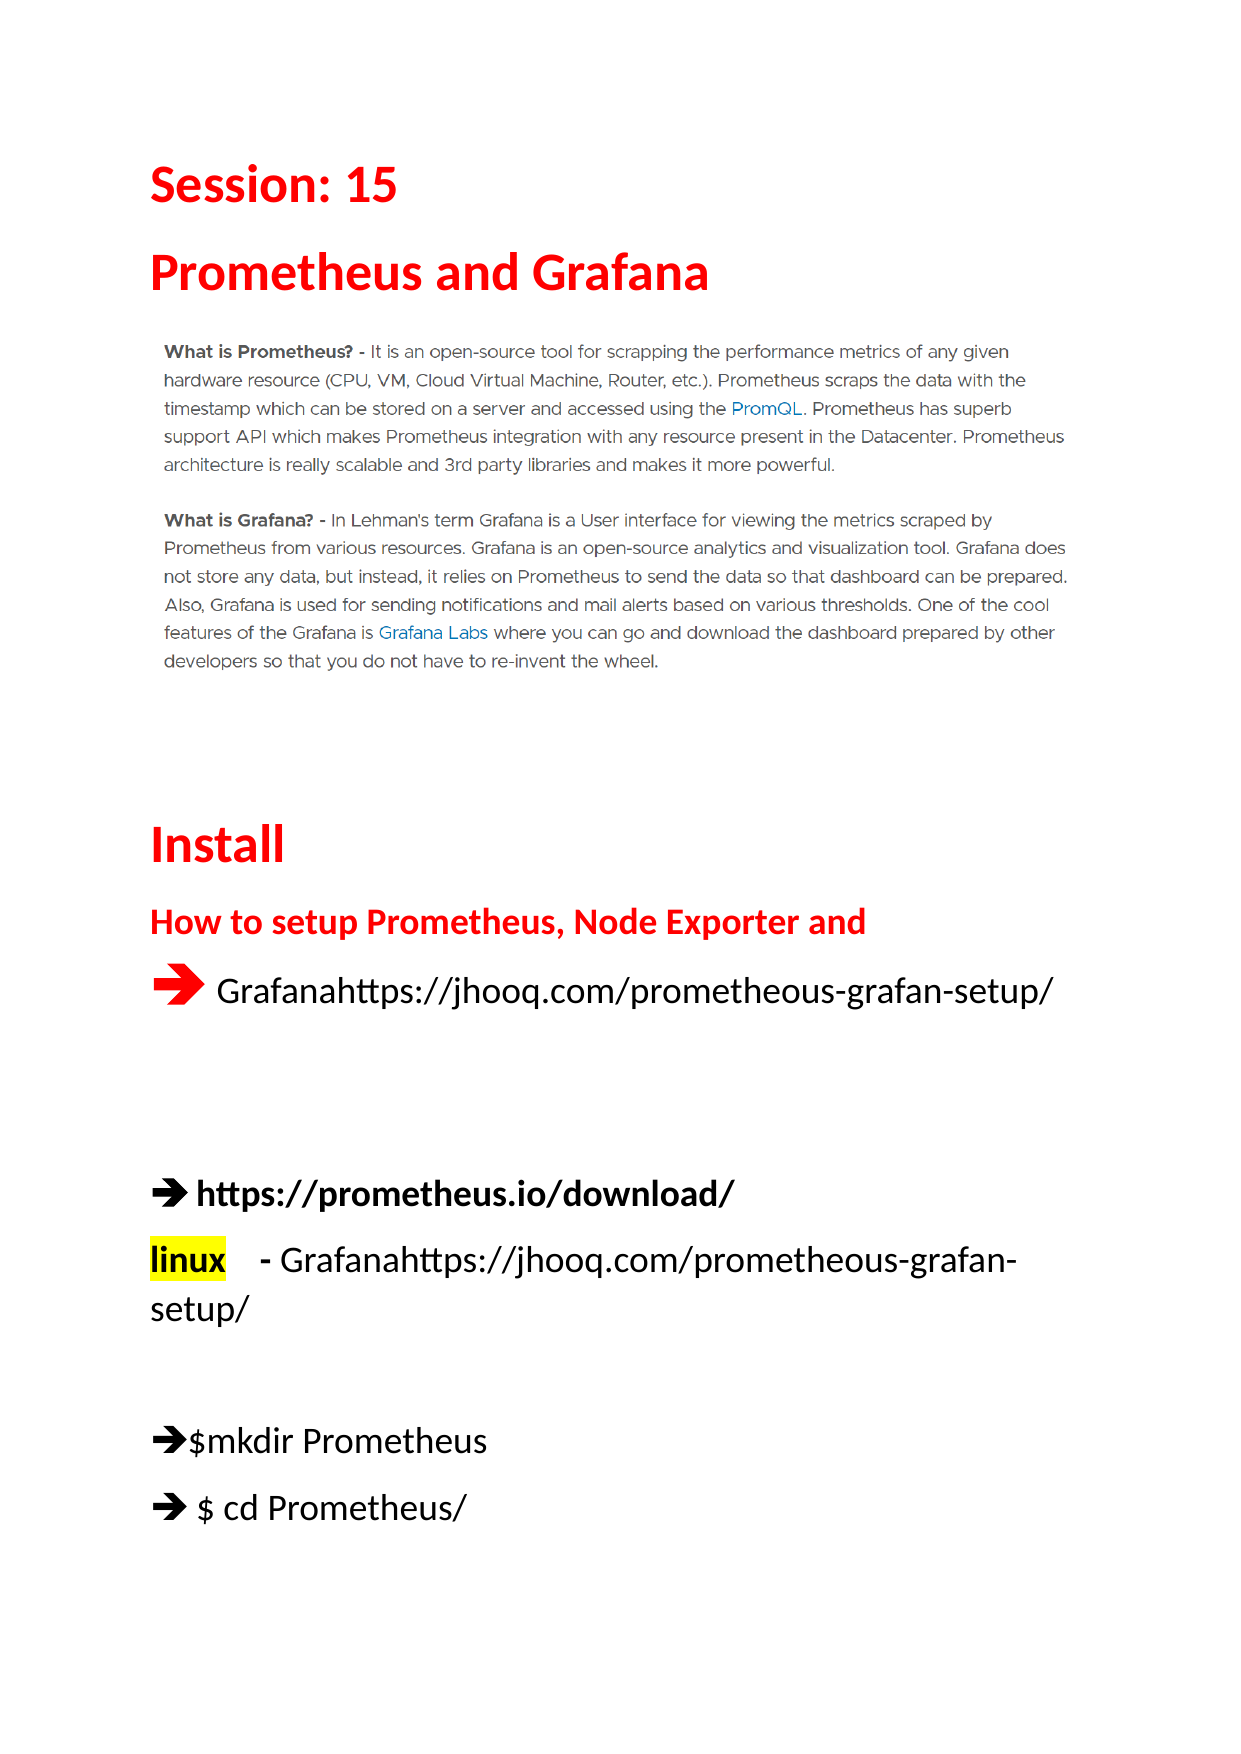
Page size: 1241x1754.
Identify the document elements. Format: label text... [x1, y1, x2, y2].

text Prometheus and Grafana [150, 238, 1090, 304]
text Install [150, 810, 1090, 876]
text https://prometheus.io/download/ [150, 1169, 1090, 1215]
text $ cd Prometheus/ [150, 1483, 1090, 1529]
text $mkdir Prometheus [150, 1417, 1090, 1463]
picture [150, 326, 1091, 704]
text Grafanahttps://jhooq.com/prometheous-grafan-setup/ [150, 966, 1090, 1015]
text How to setup Prometheus, Node Exporter and [150, 898, 1090, 944]
text Session: 15 [150, 150, 1090, 216]
text linux - Grafanahttps://jhooq.com/prometheous-grafan-setup/ [150, 1236, 1090, 1331]
